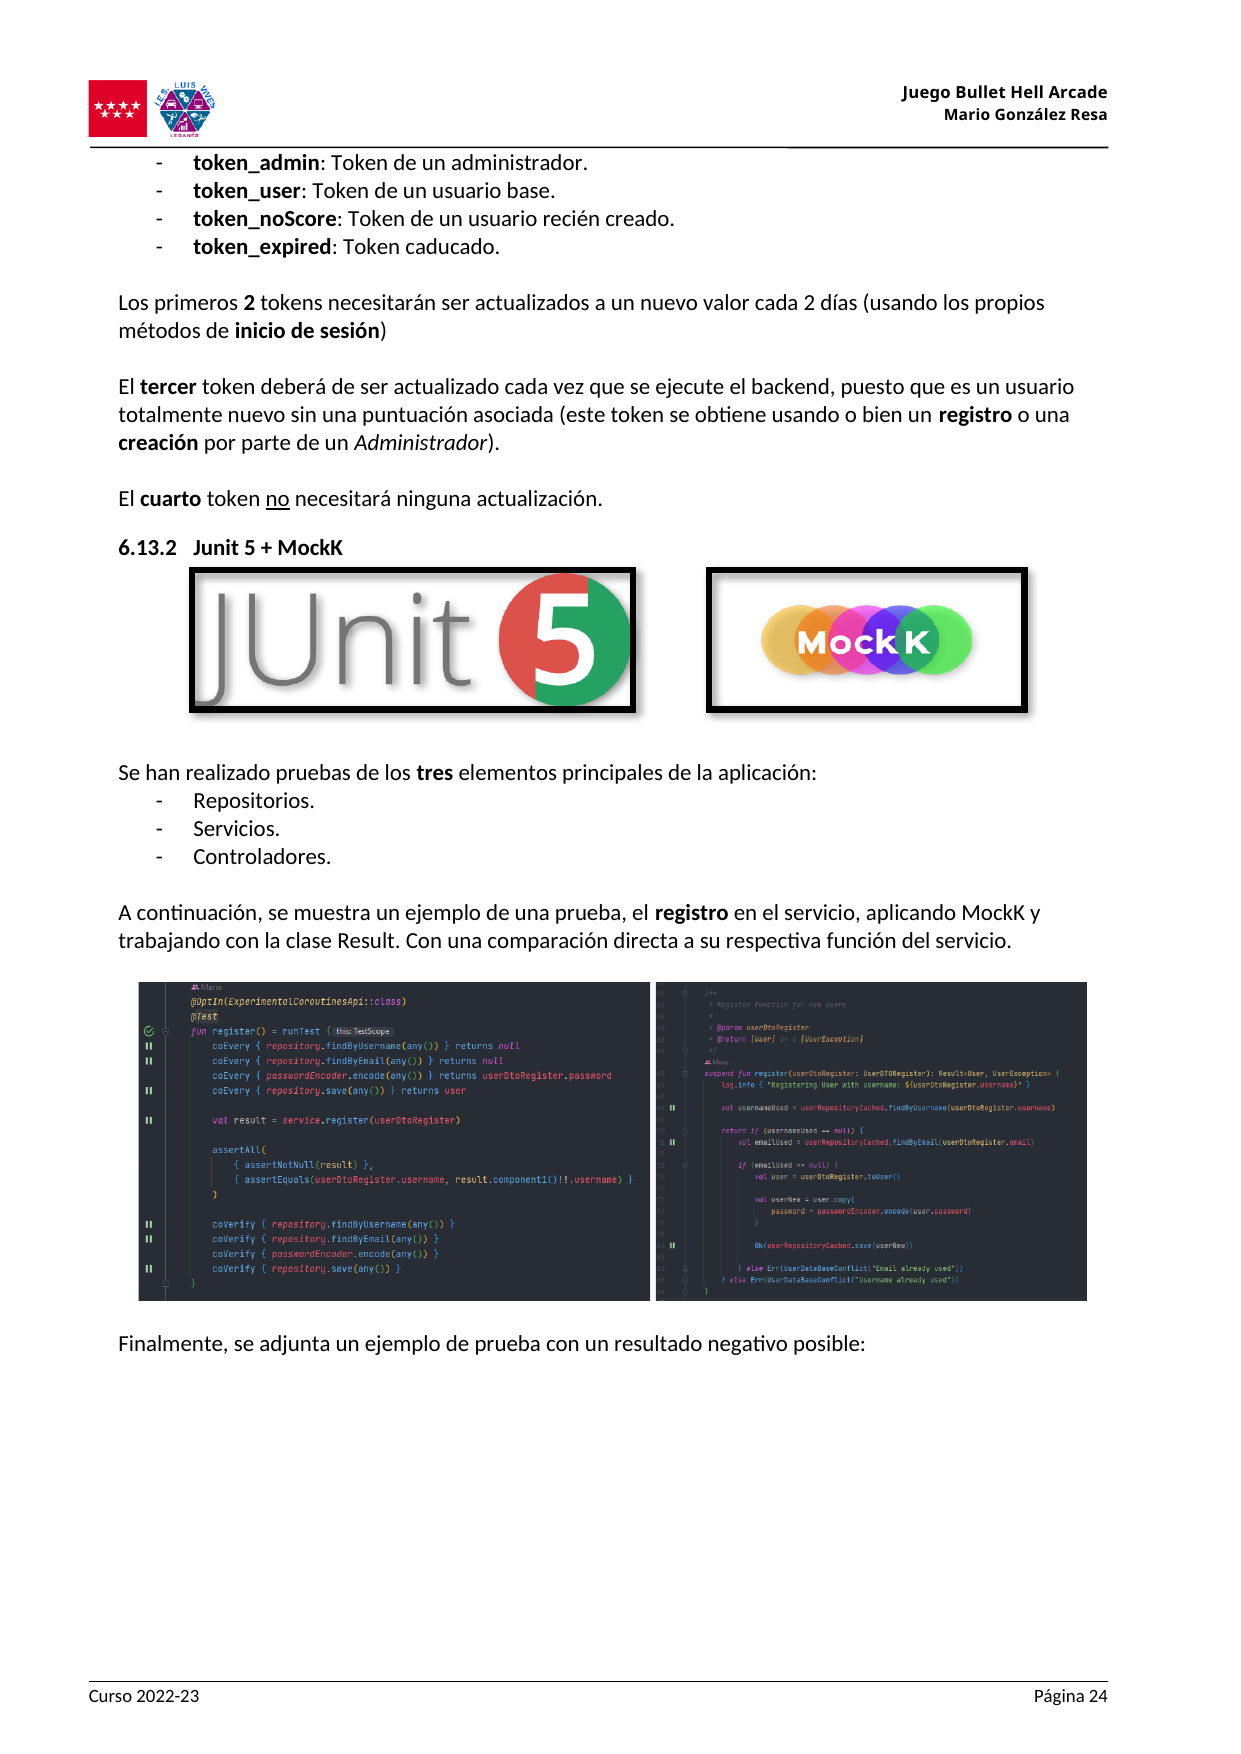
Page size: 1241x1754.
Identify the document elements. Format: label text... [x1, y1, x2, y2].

text Los primeros 2 tokens necesitarán ser actualizados a un nuevo valor cada 2 días (usando los propios métodos de inicio de sesión) [118, 288, 1107, 344]
subtitle Junit 5 + MockK [118, 533, 1107, 561]
list token_admin: Token de un administrador. [156, 148, 1107, 176]
text A continuación, se muestra un ejemplo de una prueba, el registro en el servicio, aplicando MockK y trabajando con la clase Result. Con una comparación directa a su respectiva función del servicio. [118, 898, 1107, 954]
list token_expired: Token caducado. [156, 232, 1107, 260]
text El tercer token deberá de ser actualizado cada vez que se ejecute el backend, puesto que es un usuario totalmente nuevo sin una puntuación asociada (este token se obtiene usando o bien un registro o una creación por parte de un Administrador). [118, 372, 1107, 456]
picture [138, 982, 651, 1301]
text El cuarto token no necesitará ninguna actualización. [118, 484, 1107, 512]
list Repositorios. [156, 786, 1107, 814]
list Controladores. [156, 842, 1107, 870]
picture [655, 982, 1087, 1301]
list token_noScore: Token de un usuario recién creado. [156, 204, 1107, 232]
picture [195, 573, 630, 706]
text Se han realizado pruebas de los tres elementos principales de la aplicación: [118, 758, 1107, 786]
list Servicios. [156, 814, 1107, 842]
picture [712, 573, 1021, 706]
list token_user: Token de un usuario base. [156, 176, 1107, 204]
text Finalmente, se adjunta un ejemplo de prueba con un resultado negativo posible: [118, 1329, 1107, 1357]
picture [87, 80, 215, 136]
